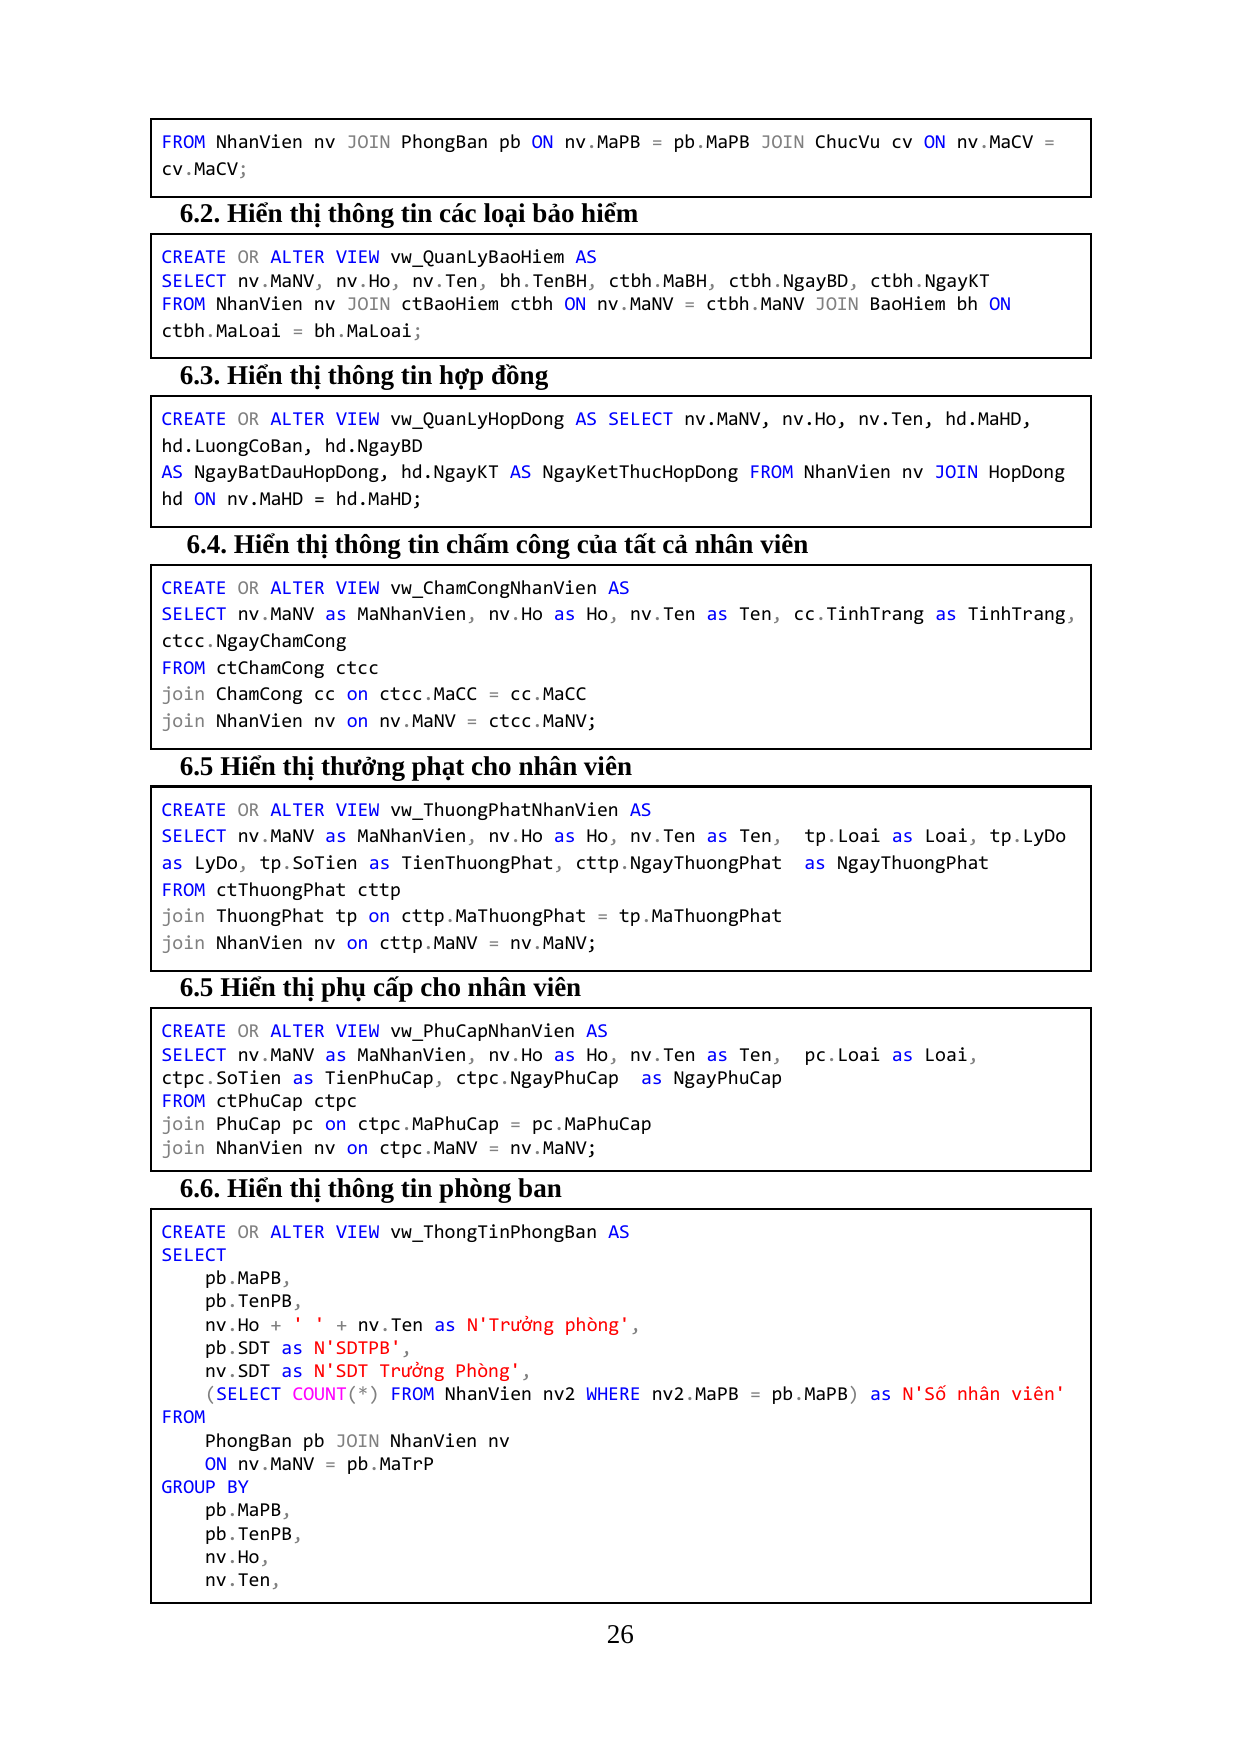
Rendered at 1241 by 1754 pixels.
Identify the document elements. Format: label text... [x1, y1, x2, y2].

subtitle 6.3. Hiển thị thông tin hợp đồng [150, 359, 1090, 390]
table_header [152, 1210, 1090, 1602]
subtitle 6.5 Hiển thị phụ cấp cho nhân viên [150, 972, 1090, 1003]
table_header CREATE OR ALTER VIEW vw_QuanLyHopDong AS SELECT nv.MaNV, nv.Ho, nv.Ten, hd.MaHD, hd.LuongCoBan, hd.NgayBD AS NgayBatDauHopDong, hd.NgayKT AS NgayKetThucHopDong FROM NhanVien nv JOIN HopDong hd ON nv.MaHD = hd.MaHD; [152, 397, 1090, 526]
subtitle 6.6. Hiển thị thông tin phòng ban [150, 1172, 1090, 1203]
subtitle 6.2. Hiển thị thông tin các loại bảo hiểm [150, 198, 1090, 229]
table_header CREATE OR ALTER VIEW vw_ChamCongNhanVien AS SELECT nv.MaNV as MaNhanVien, nv.Ho as Ho, nv.Ten as Ten, cc.TinhTrang as TinhTrang, ctcc.NgayChamCong FROM ctChamCong ctcc join ChamCong cc on ctcc.MaCC = cc.MaCC join NhanVien nv on nv.MaNV = ctcc.MaNV; [152, 566, 1090, 748]
table_header CREATE OR ALTER VIEW vw_QuanLyBaoHiem AS SELECT nv.MaNV, nv.Ho, nv.Ten, bh.TenBH, ctbh.MaBH, ctbh.NgayBD, ctbh.NgayKT FROM NhanVien nv JOIN ctBaoHiem ctbh ON nv.MaNV = ctbh.MaNV JOIN BaoHiem bh ON ctbh.MaLoai = bh.MaLoai; [152, 235, 1090, 357]
table_header CREATE OR ALTER VIEW vw_PhuCapNhanVien AS SELECT nv.MaNV as MaNhanVien, nv.Ho as Ho, nv.Ten as Ten, pc.Loai as Loai, ctpc.SoTien as TienPhuCap, ctpc.NgayPhuCap as NgayPhuCap FROM ctPhuCap ctpc join PhuCap pc on ctpc.MaPhuCap = pc.MaPhuCap join NhanVien nv on ctpc.MaNV = nv.MaNV; [152, 1009, 1090, 1169]
subtitle 6.4. Hiển thị thông tin chấm công của tất cả nhân viên [150, 528, 1090, 559]
subtitle 6.5 Hiển thị thưởng phạt cho nhân viên [150, 750, 1090, 781]
table_header CREATE OR ALTER VIEW vw_ThuongPhatNhanVien AS SELECT nv.MaNV as MaNhanVien, nv.Ho as Ho, nv.Ten as Ten, tp.Loai as Loai, tp.LyDo as LyDo, tp.SoTien as TienThuongPhat, cttp.NgayThuongPhat as NgayThuongPhat FROM ctThuongPhat cttp join ThuongPhat tp on cttp.MaThuongPhat = tp.MaThuongPhat join NhanVien nv on cttp.MaNV = nv.MaNV; [152, 788, 1090, 969]
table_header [152, 120, 1090, 196]
